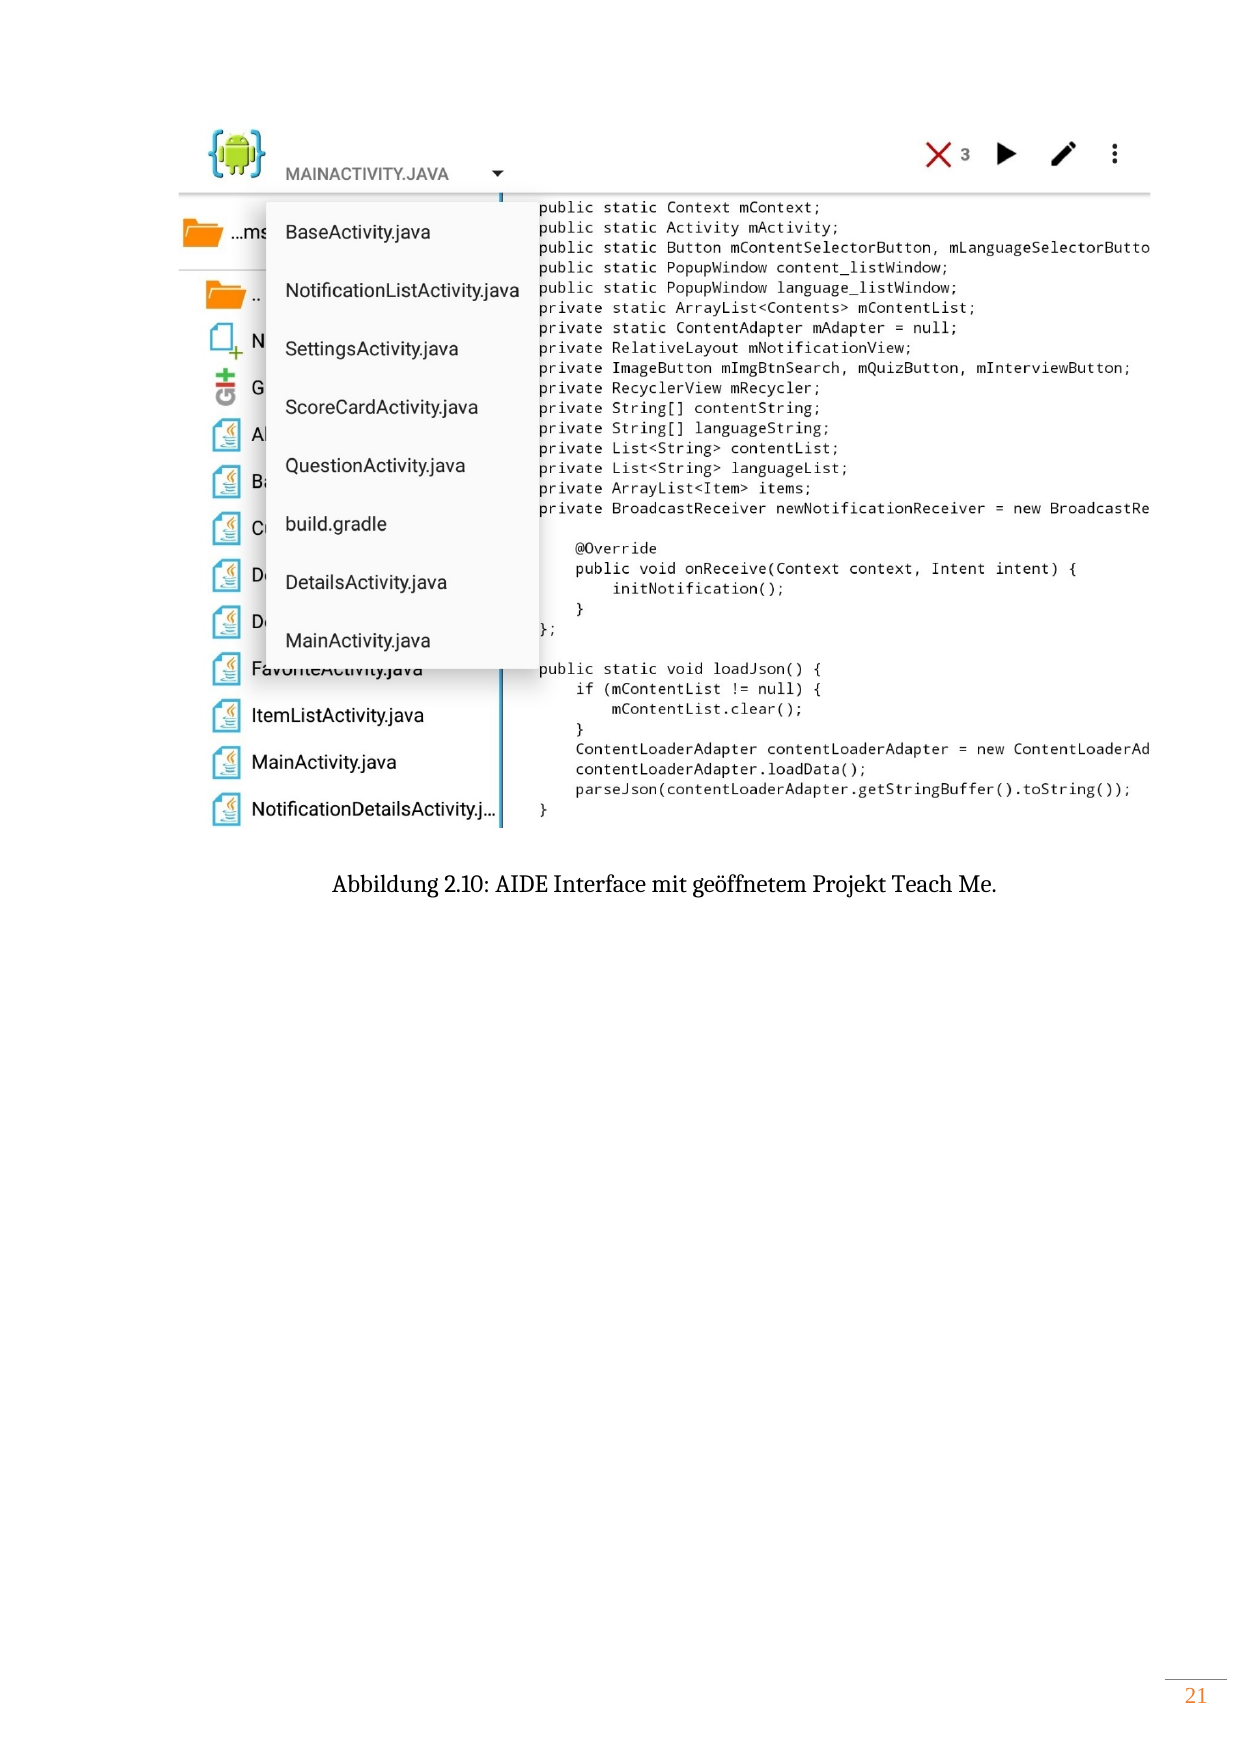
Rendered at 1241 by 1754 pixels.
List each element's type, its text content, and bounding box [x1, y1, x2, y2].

picture [178, 118, 1151, 828]
